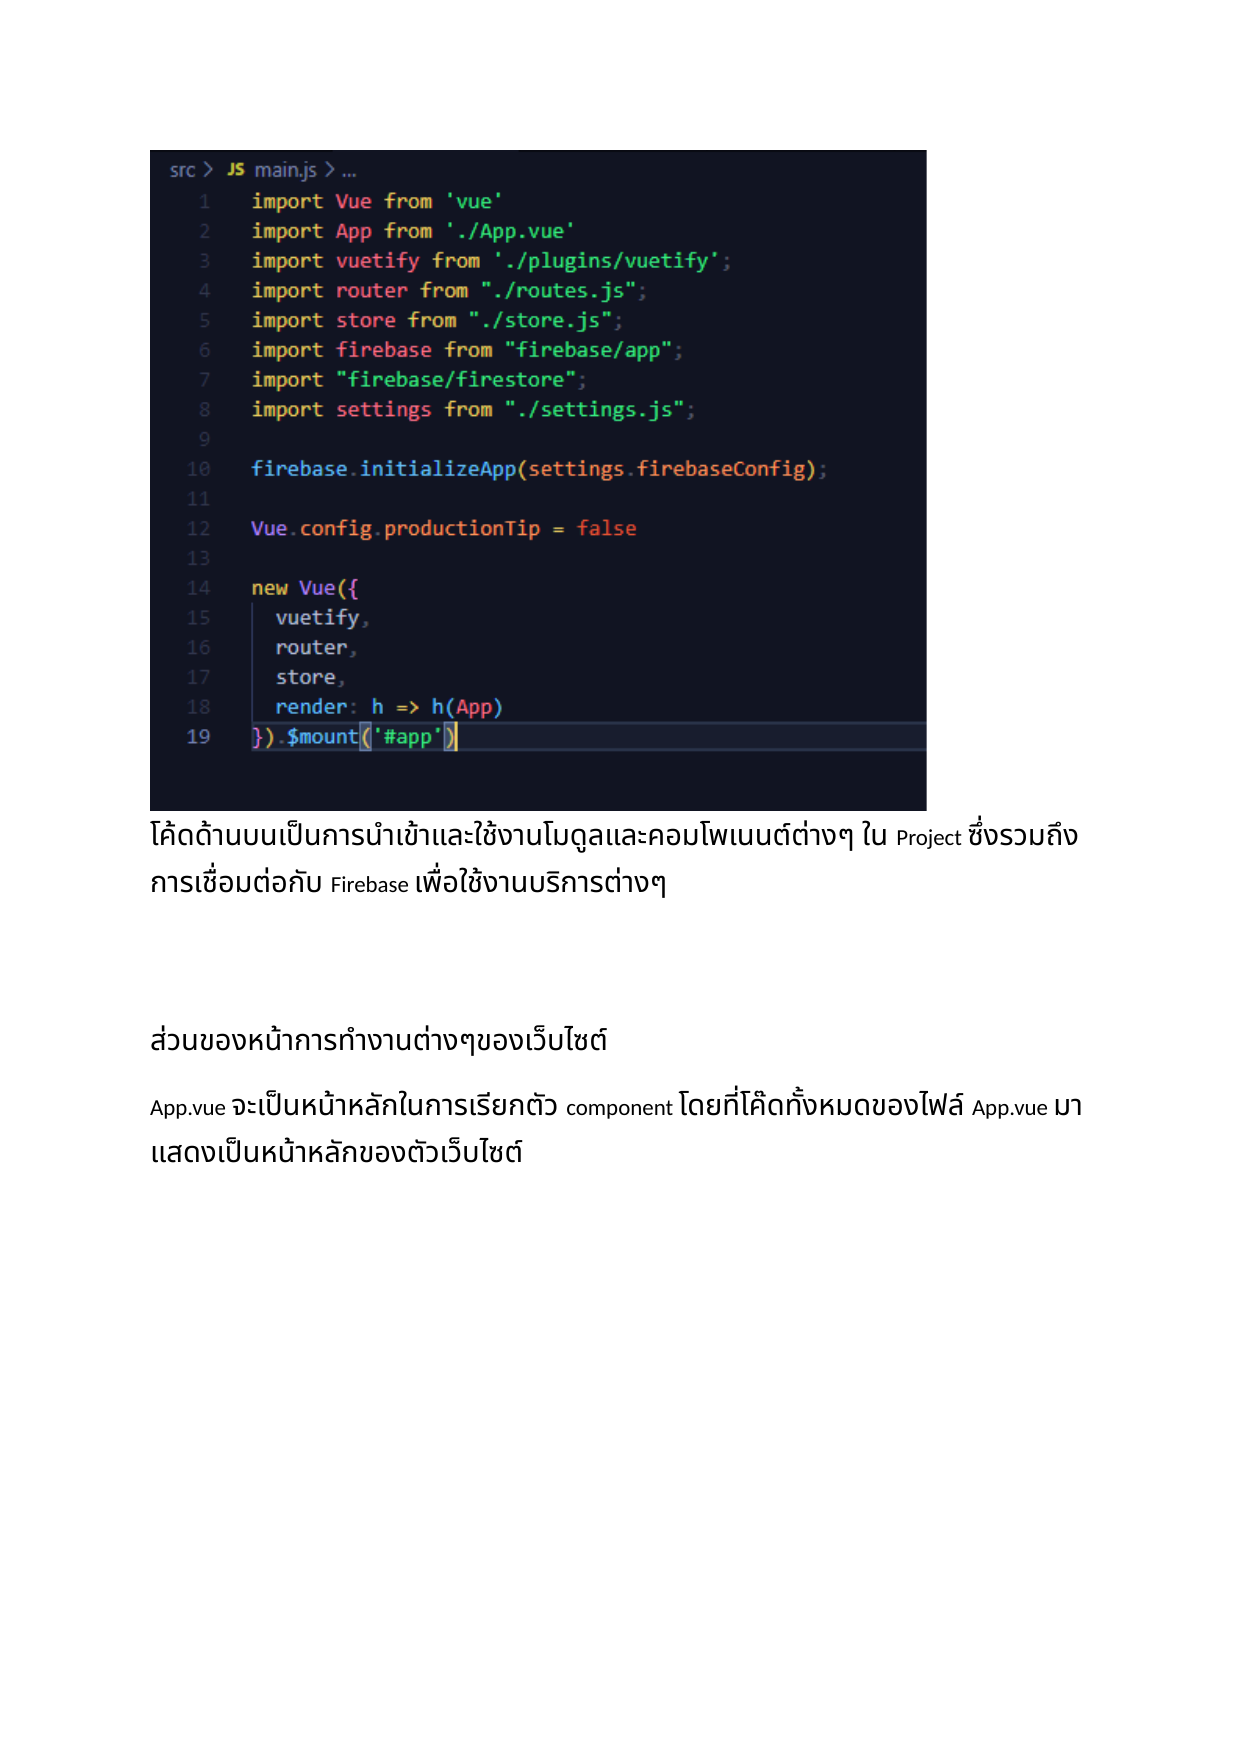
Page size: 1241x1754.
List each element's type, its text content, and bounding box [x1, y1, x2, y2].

text App.vue จะเป็นหน้าหลักในการเรียกตัว component โดยที่โค๊ดทั้งหมดของไฟล์ App.vue มาแสดงเป็นหน้าหลักของตัวเว็บไซต์ [150, 1084, 1090, 1176]
text ส่วนของหน้าการทำงานต่างๆของเว็บไซต์ [150, 1020, 1090, 1064]
picture [150, 150, 927, 811]
